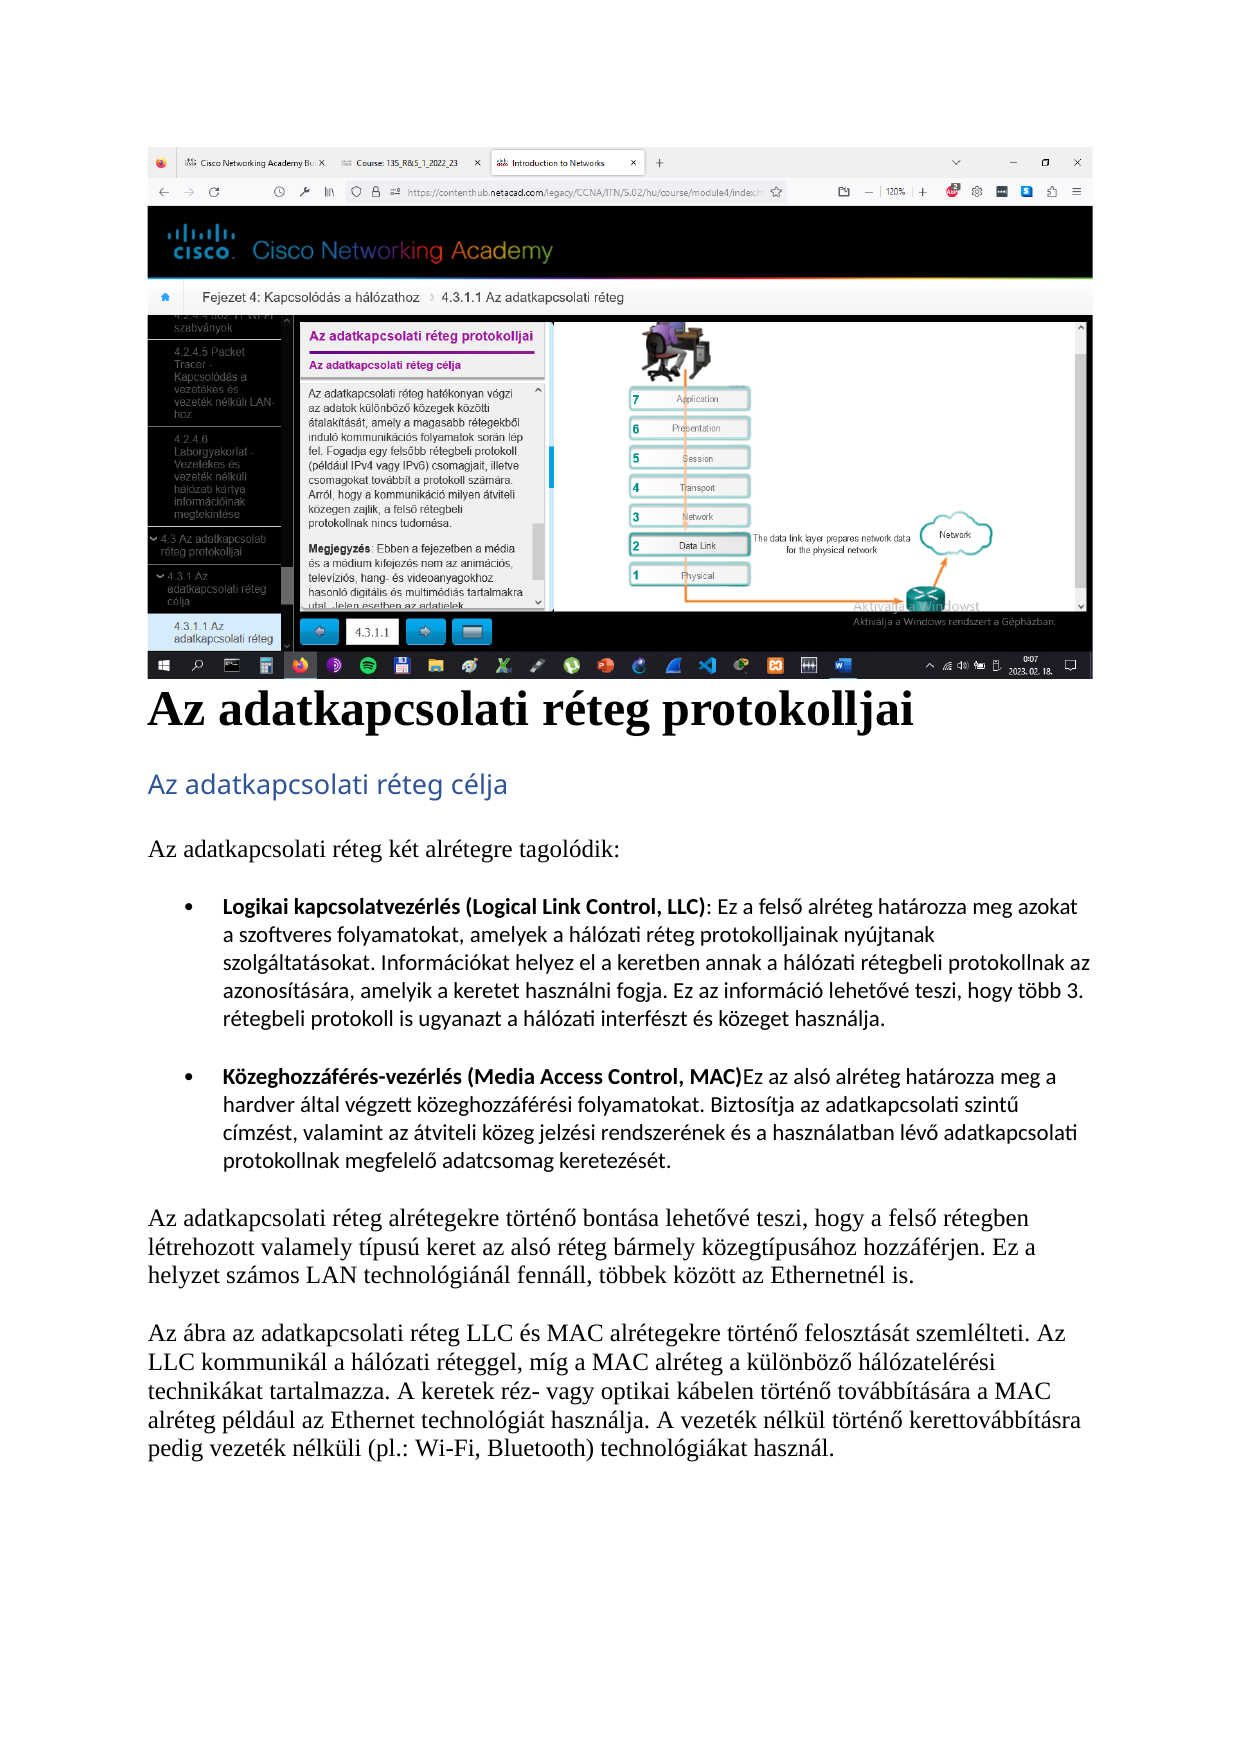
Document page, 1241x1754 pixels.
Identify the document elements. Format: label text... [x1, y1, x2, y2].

subtitle Az adatkapcsolati réteg protokolljai [148, 679, 1093, 736]
text Az ábra az adatkapcsolati réteg LLC és MAC alrétegekre történő felosztását szemlélteti. Az LLC kommunikál a hálózati réteggel, míg a MAC alréteg a különböző hálózatelérési technikákat tartalmazza. A keretek réz- vagy optikai kábelen történő továbbítására a MAC alréteg például az Ethernet technológiát használja. A vezeték nélkül történő kerettovábbításra pedig vezeték nélküli (pl.: Wi-Fi, Bluetooth) technológiákat használ. [148, 1318, 1093, 1462]
text Az adatkapcsolati réteg két alrétegre tagolódik: [148, 834, 1093, 863]
picture [147, 147, 1093, 679]
text Az adatkapcsolati réteg alrétegekre történő bontása lehetővé teszi, hogy a felső rétegben létrehozott valamely típusú keret az alsó réteg bármely közegtípusához hozzáférjen. Ez a helyzet számos LAN technológiánál fennáll, többek között az Ethernetnél is. [148, 1203, 1093, 1289]
list Logikai kapcsolatvezérlés (Logical Link Control, LLC): Ez a felső alréteg határozza meg azokat a szoftveres folyamatokat, amelyek a hálózati réteg protokolljainak nyújtanak szolgáltatásokat. Információkat helyez el a keretben annak a hálózati rétegbeli protokollnak az azonosítására, amelyik a keretet használni fogja. Ez az információ lehetővé teszi, hogy több 3. rétegbeli protokoll is ugyanazt a hálózati interfészt és közeget használja. [185, 892, 1093, 1033]
subtitle Az adatkapcsolati réteg célja [148, 766, 1093, 802]
list Közeghozzáférés-vezérlés (Media Access Control, MAC)Ez az alsó alréteg határozza meg a hardver által végzett közeghozzáférési folyamatokat. Biztosítja az adatkapcsolati szintű címzést, valamint az átviteli közeg jelzési rendszerének és a használatban lévő adatkapcsolati protokollnak megfelelő adatcsomag keretezését. [185, 1062, 1093, 1174]
